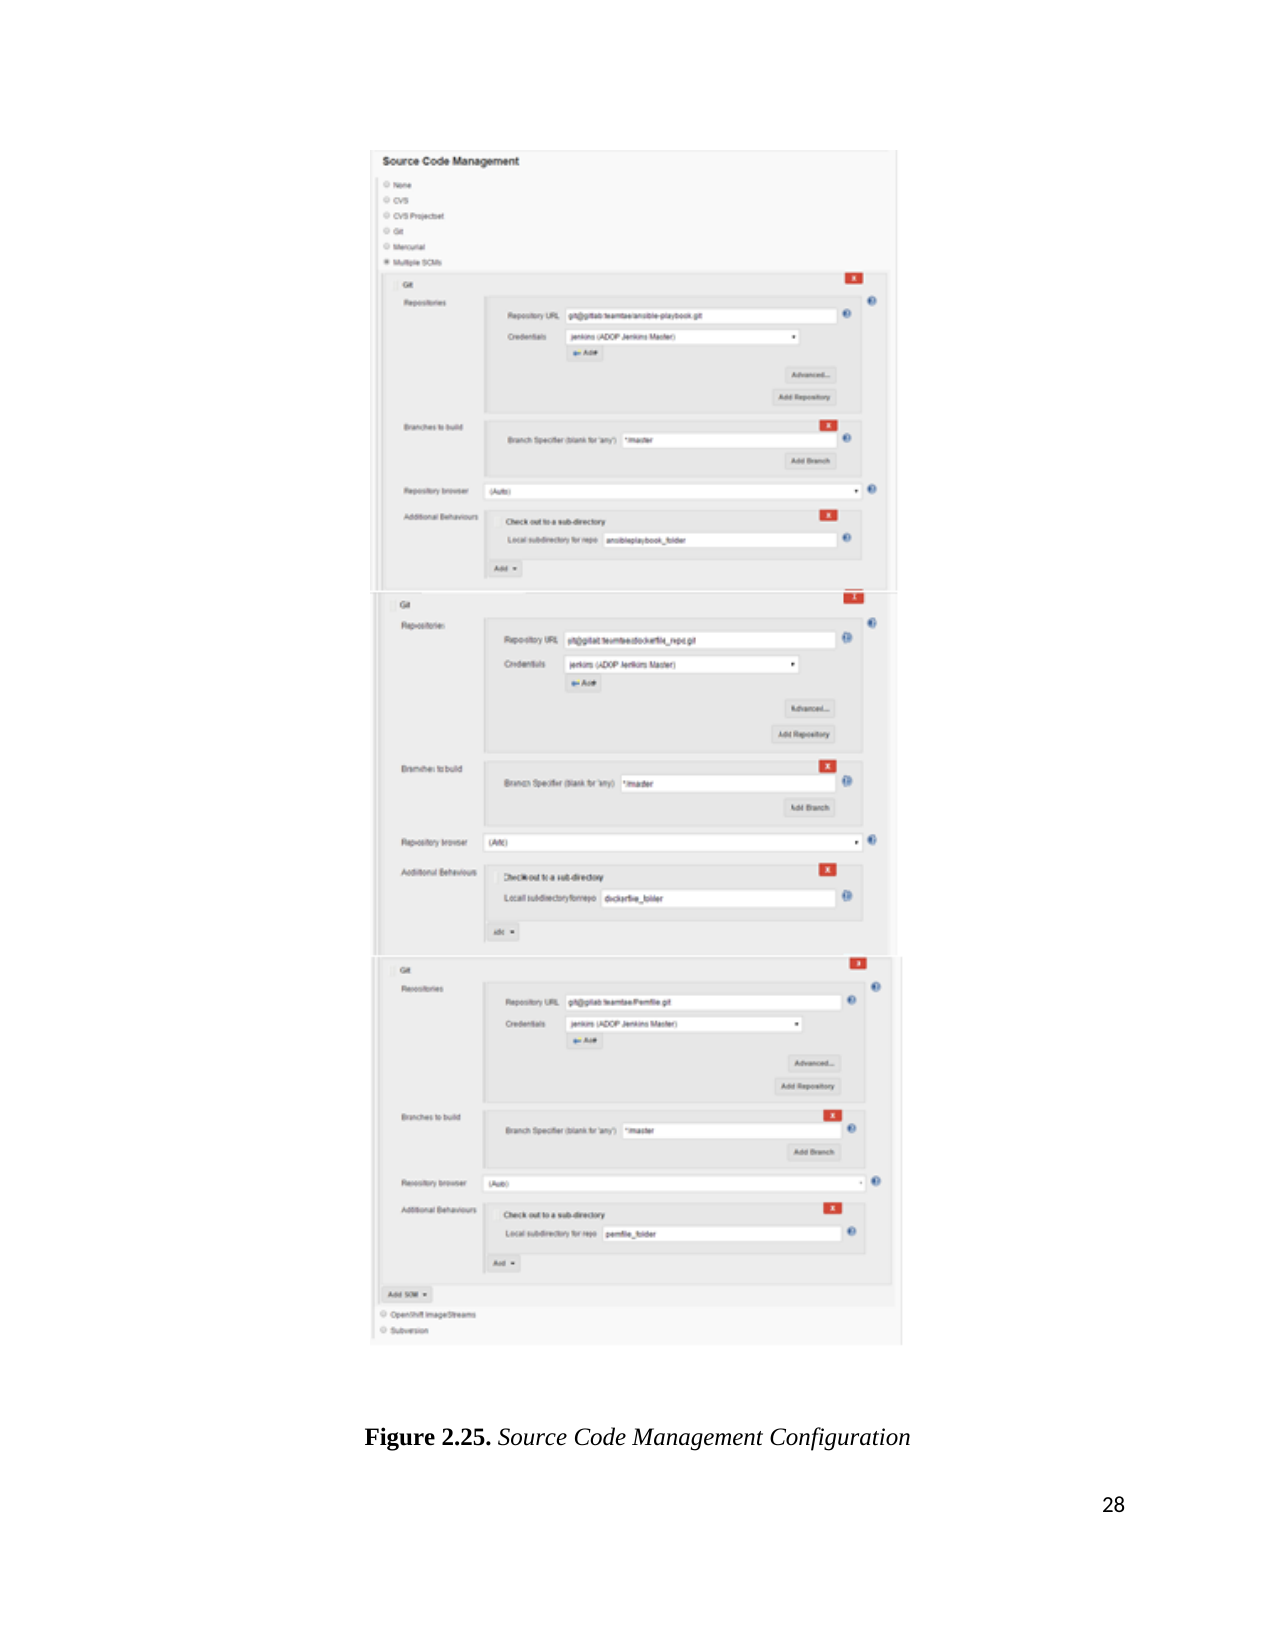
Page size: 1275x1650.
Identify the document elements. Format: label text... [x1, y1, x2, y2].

picture [370, 150, 905, 1379]
text Figure 2.25. Source Code Management Configuration [150, 1422, 1125, 1451]
